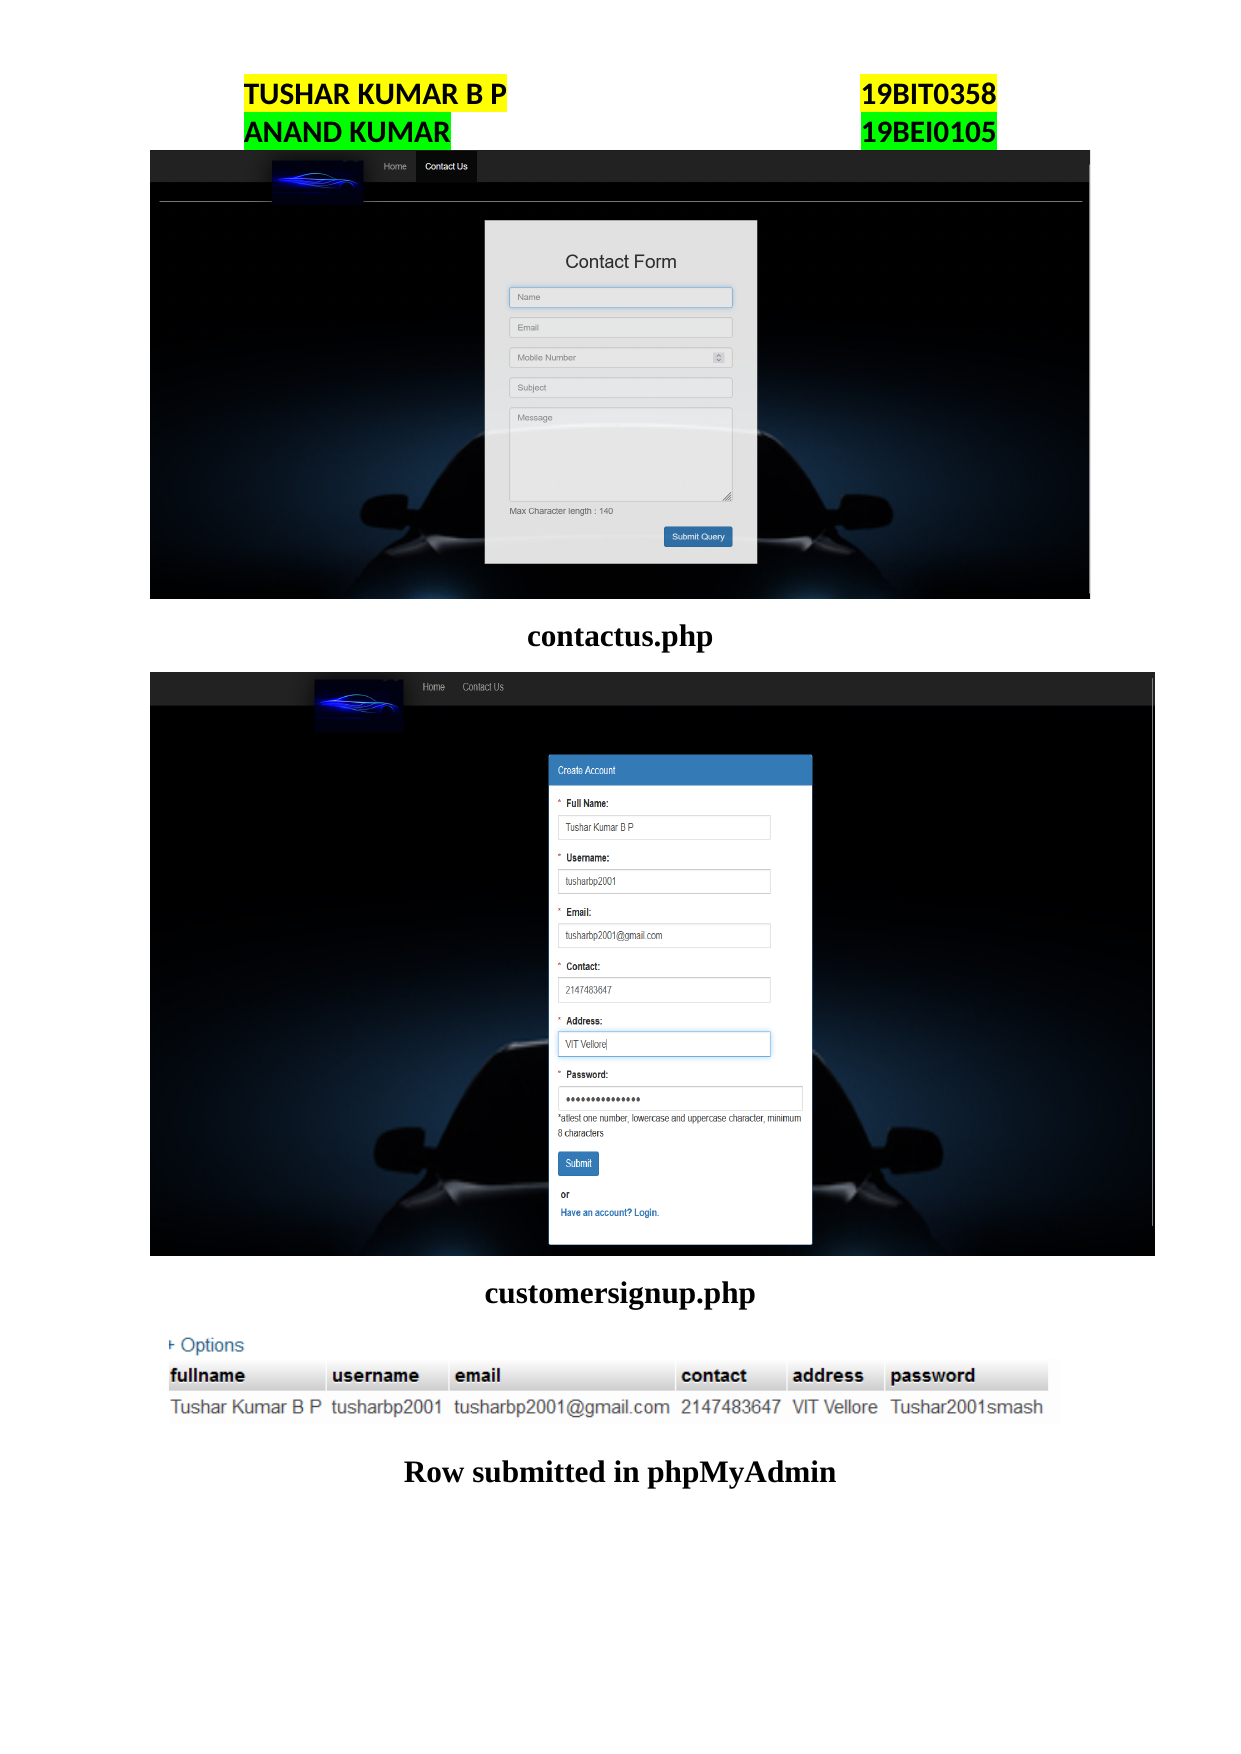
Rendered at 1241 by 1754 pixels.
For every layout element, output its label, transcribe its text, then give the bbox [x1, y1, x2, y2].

picture [150, 150, 1091, 599]
picture [150, 672, 1155, 1256]
picture [168, 1329, 1072, 1435]
text Row submitted in phpMyAdmin [150, 1453, 1090, 1489]
text customersignup.php [150, 1274, 1090, 1310]
text contactus.php [150, 617, 1090, 653]
